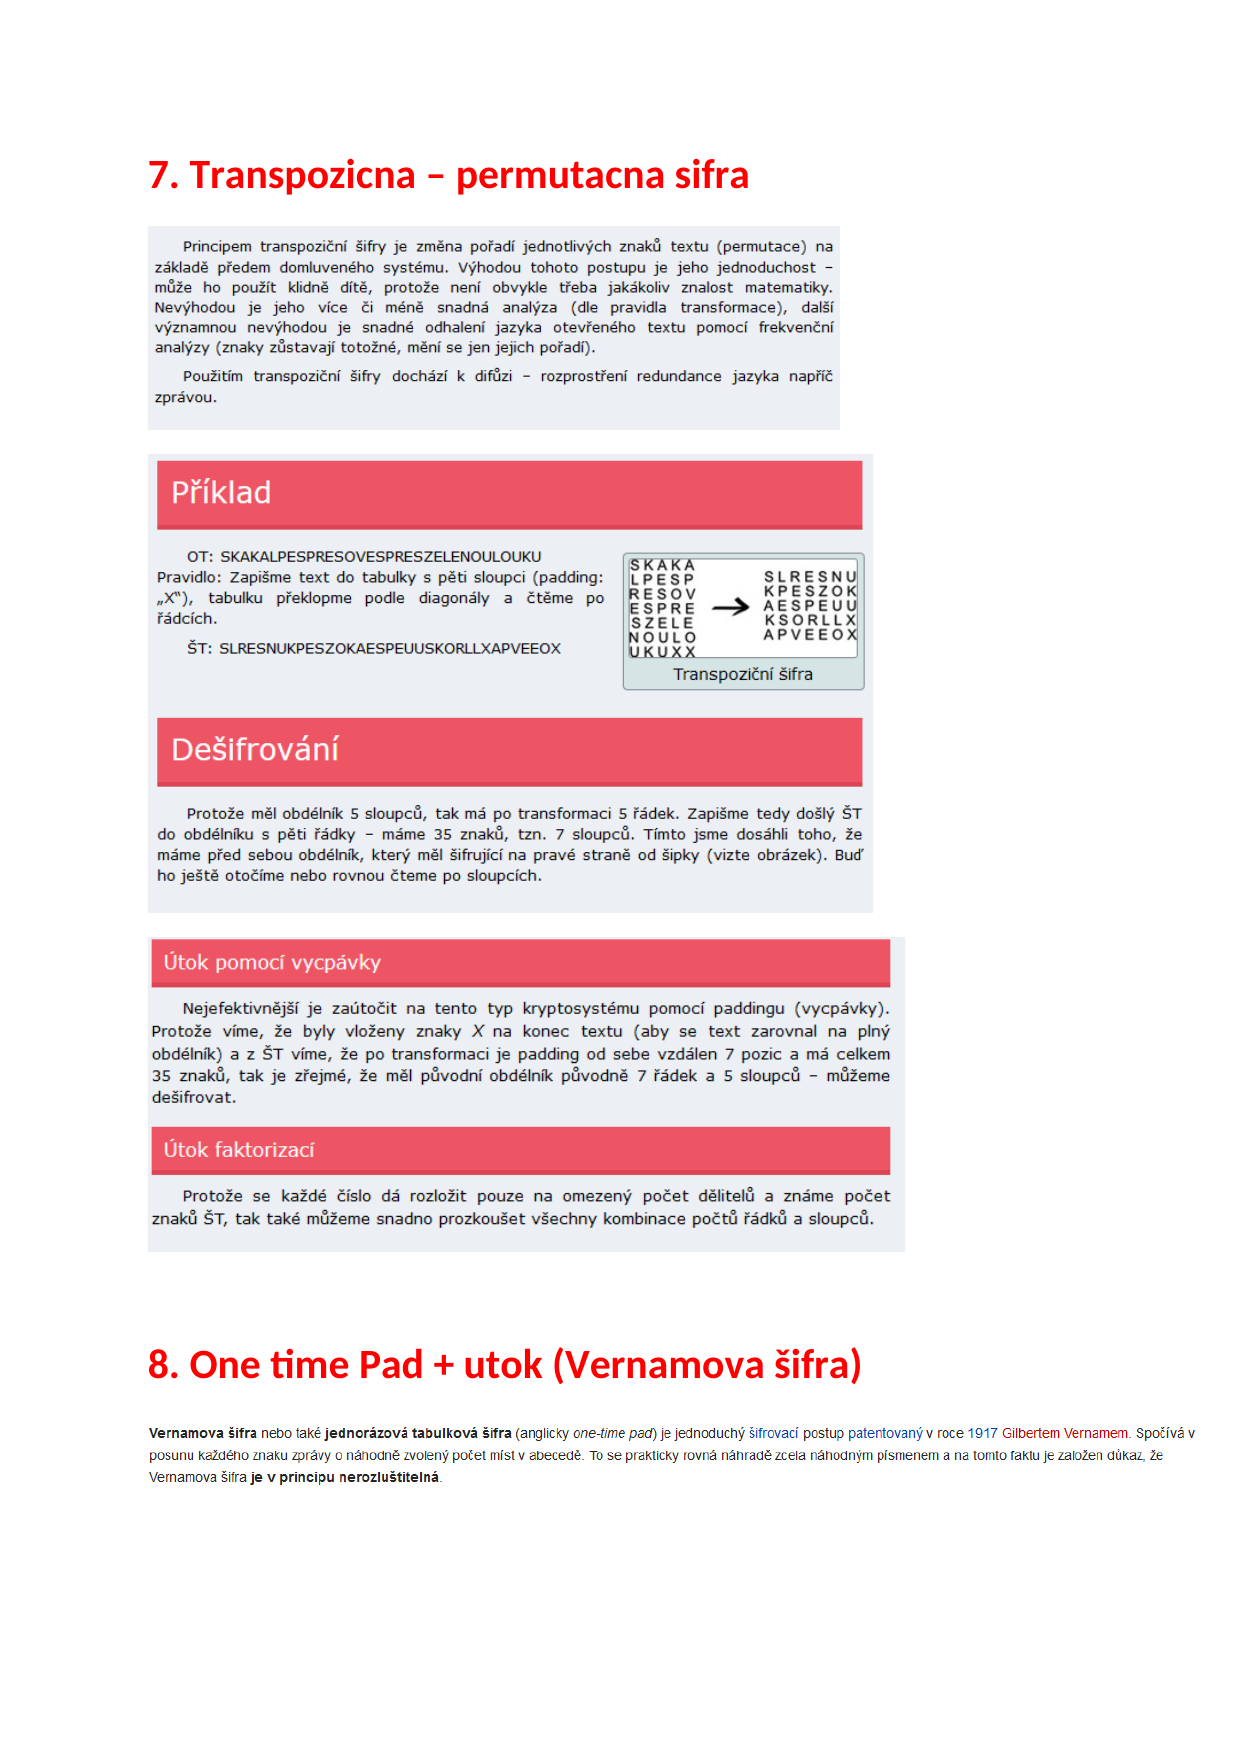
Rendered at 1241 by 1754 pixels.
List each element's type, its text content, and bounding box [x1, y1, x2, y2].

text 8. One time Pad + utok (Vernamova šifra) [148, 1338, 1093, 1389]
picture [147, 937, 906, 1252]
picture [147, 1417, 1205, 1488]
text 7. Transpozicna – permutacna sifra [148, 148, 1093, 198]
picture [147, 454, 874, 913]
picture [147, 226, 840, 430]
